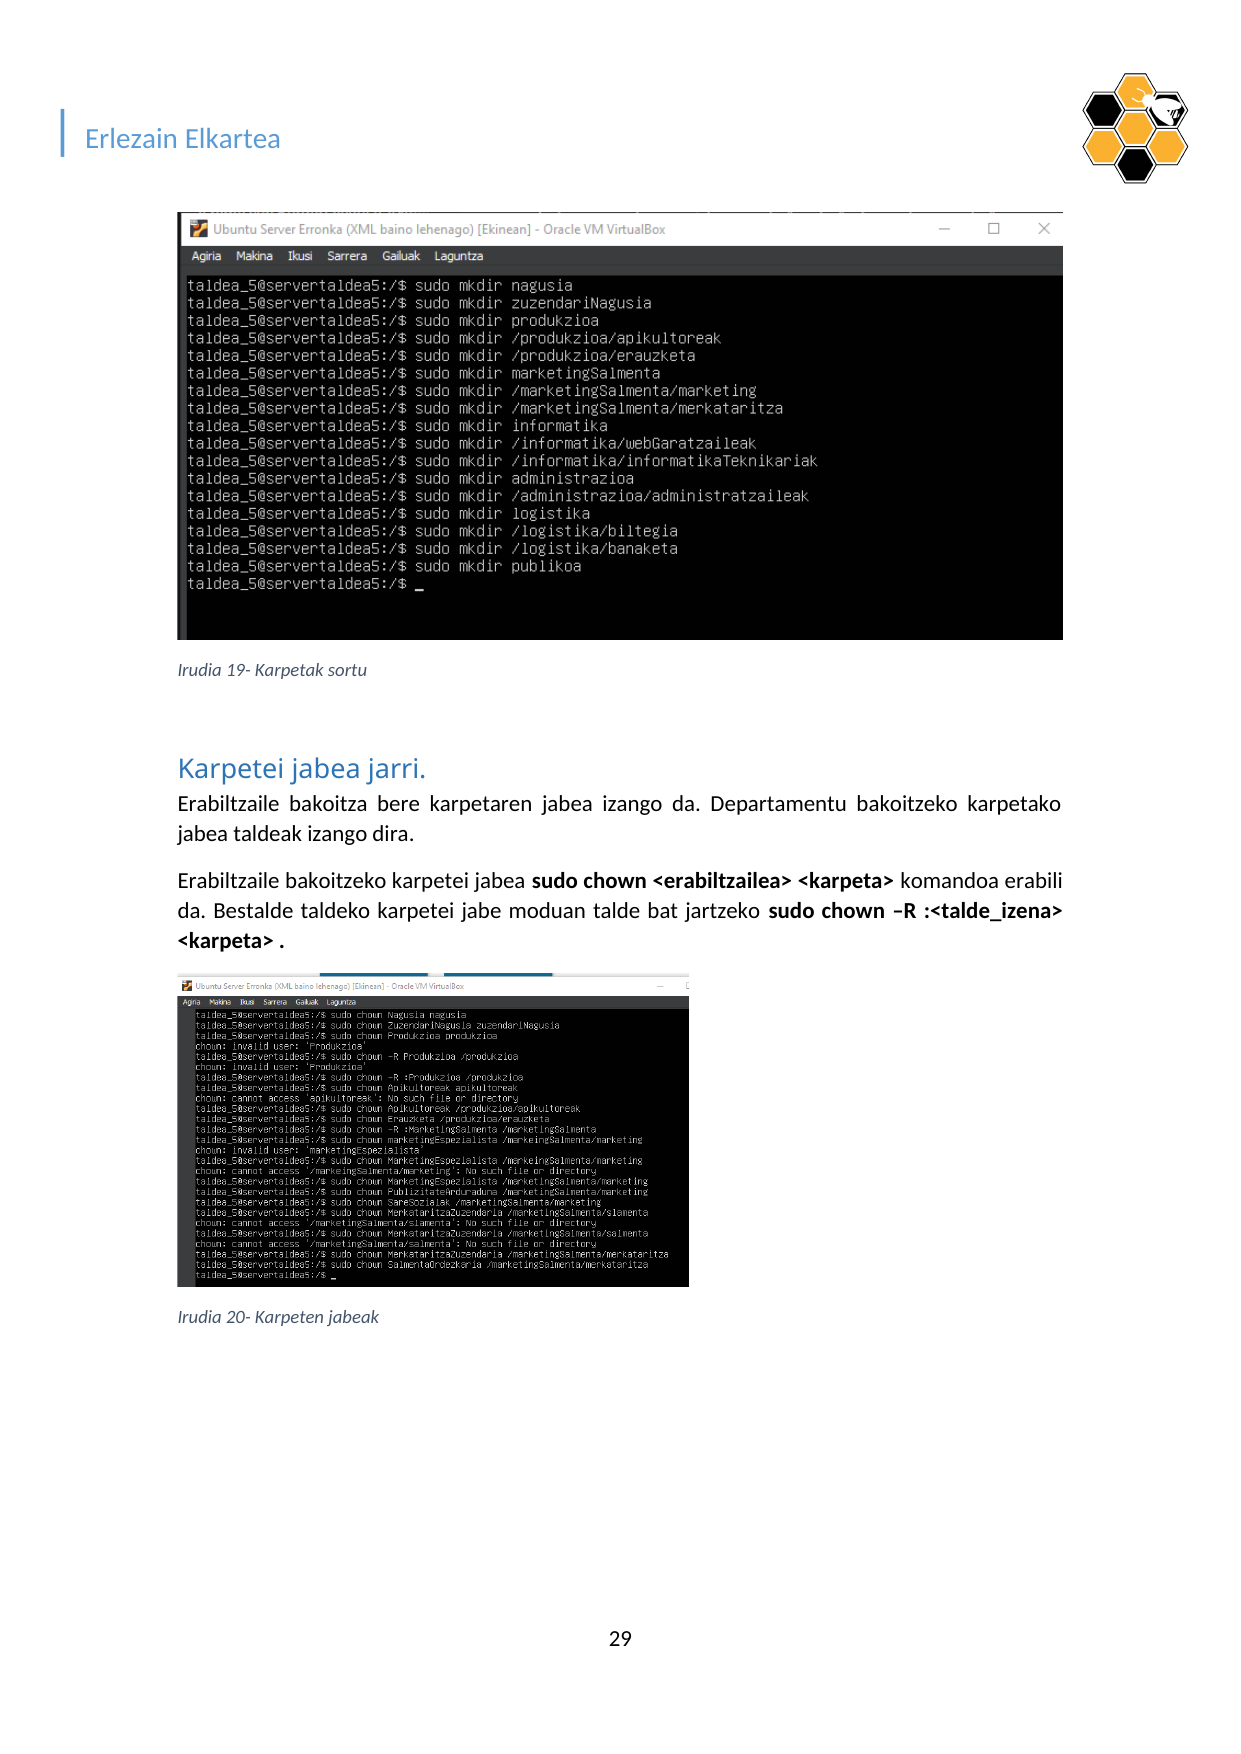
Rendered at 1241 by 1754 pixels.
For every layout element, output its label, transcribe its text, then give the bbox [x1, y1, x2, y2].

picture [177, 212, 1063, 640]
subtitle Karpetei jabea jarri. [177, 749, 1063, 786]
text Irudia 19- Karpetak sortu [177, 659, 1063, 682]
text Irudia 20- Karpeten jabeak [177, 1306, 1063, 1328]
picture [177, 973, 689, 1287]
text Erabiltzaile bakoitzeko karpetei jabea sudo chown <erabiltzailea> <karpeta> komandoa erabili da. Bestalde taldeko karpetei jabe moduan talde bat jartzeko sudo chown –R :<talde_izena> <karpeta> . [177, 866, 1063, 954]
picture [1071, 73, 1210, 185]
text Erabiltzaile bakoitza bere karpetaren jabea izango da. Departamentu bakoitzeko karpetako jabea taldeak izango dira. [177, 789, 1063, 847]
